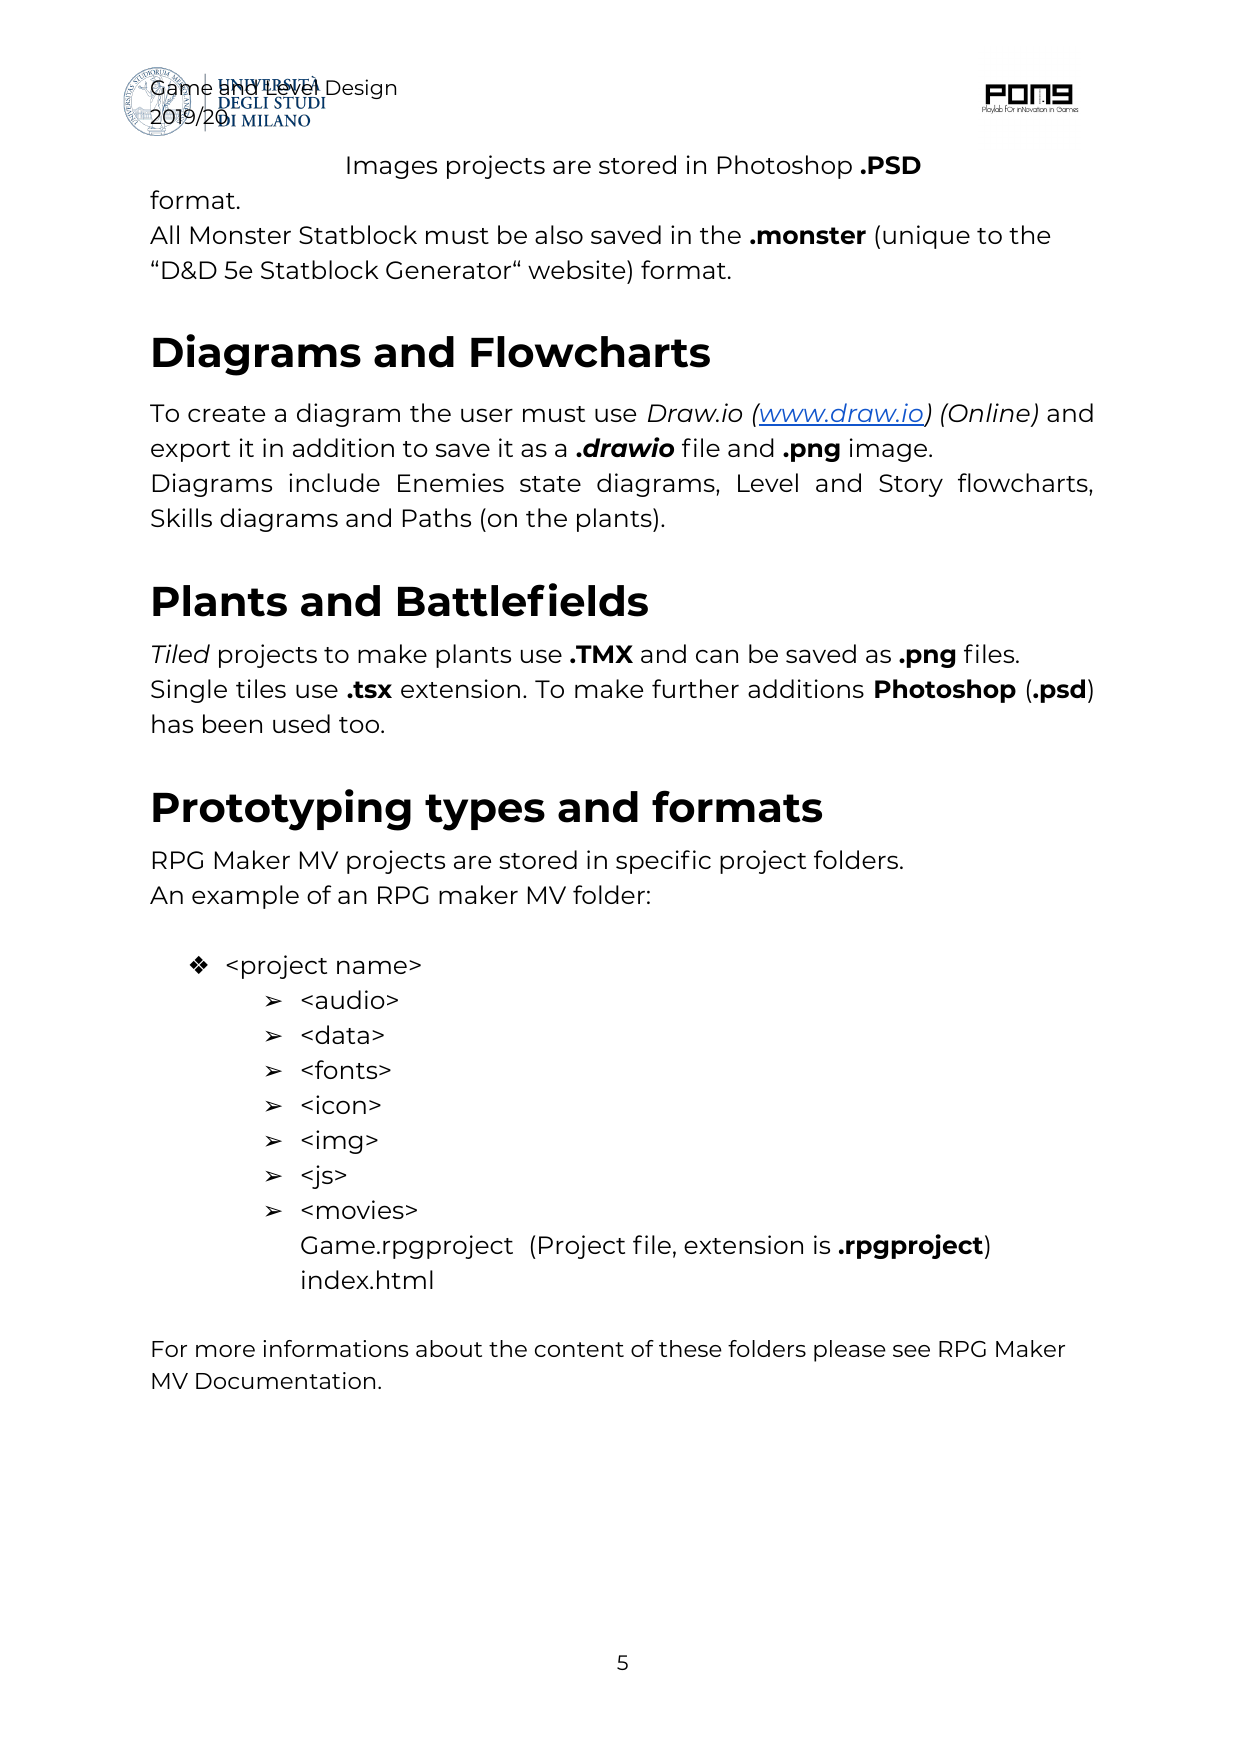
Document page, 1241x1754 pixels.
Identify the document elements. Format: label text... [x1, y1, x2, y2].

picture [978, 46, 1082, 150]
text index.html [150, 1265, 1095, 1296]
text Single tiles use .tsx extension. To make further additions Photoshop (.psd) has been used too. [150, 674, 1095, 740]
text All Monster Statblock must be also saved in the .monster (unique to the “D&D 5e Statblock Generator“ website) format. [150, 220, 1095, 286]
list <icon> [262, 1090, 1095, 1121]
list <audio> [262, 985, 1095, 1016]
subtitle Diagrams and Flowcharts [150, 327, 1124, 378]
subtitle Prototyping types and formats [150, 782, 1124, 833]
picture [123, 67, 326, 136]
subtitle Plants and Battlefields [150, 576, 1124, 627]
text Tiled projects to make plants use .TMX and can be saved as .png files. [150, 639, 1095, 670]
text Diagrams include Enemies state diagrams, Level and Story flowcharts, Skills diagrams and Paths (on the plants). [150, 468, 1095, 534]
text RPG Maker MV projects are stored in specific project folders. [150, 845, 1095, 876]
text An example of an RPG maker MV folder: [150, 880, 1095, 911]
list <fonts> [262, 1055, 1095, 1086]
list <data> [262, 1020, 1095, 1051]
text Images projects are stored in Photoshop .PSD format. [150, 150, 1095, 216]
text To create a diagram the user must use Draw.io (www.draw.io) (Online) and export it in addition to save it as a .drawio file and .png image. [150, 398, 1095, 464]
list <js> [262, 1160, 1095, 1191]
list <movies> [262, 1195, 1095, 1226]
text Game.rpgproject (Project file, extension is .rpgproject) [150, 1230, 1095, 1261]
text For more informations about the content of these folders please see RPG Maker MV Documentation. [150, 1335, 1095, 1395]
list <img> [262, 1125, 1095, 1156]
list <project name> [187, 950, 1095, 981]
